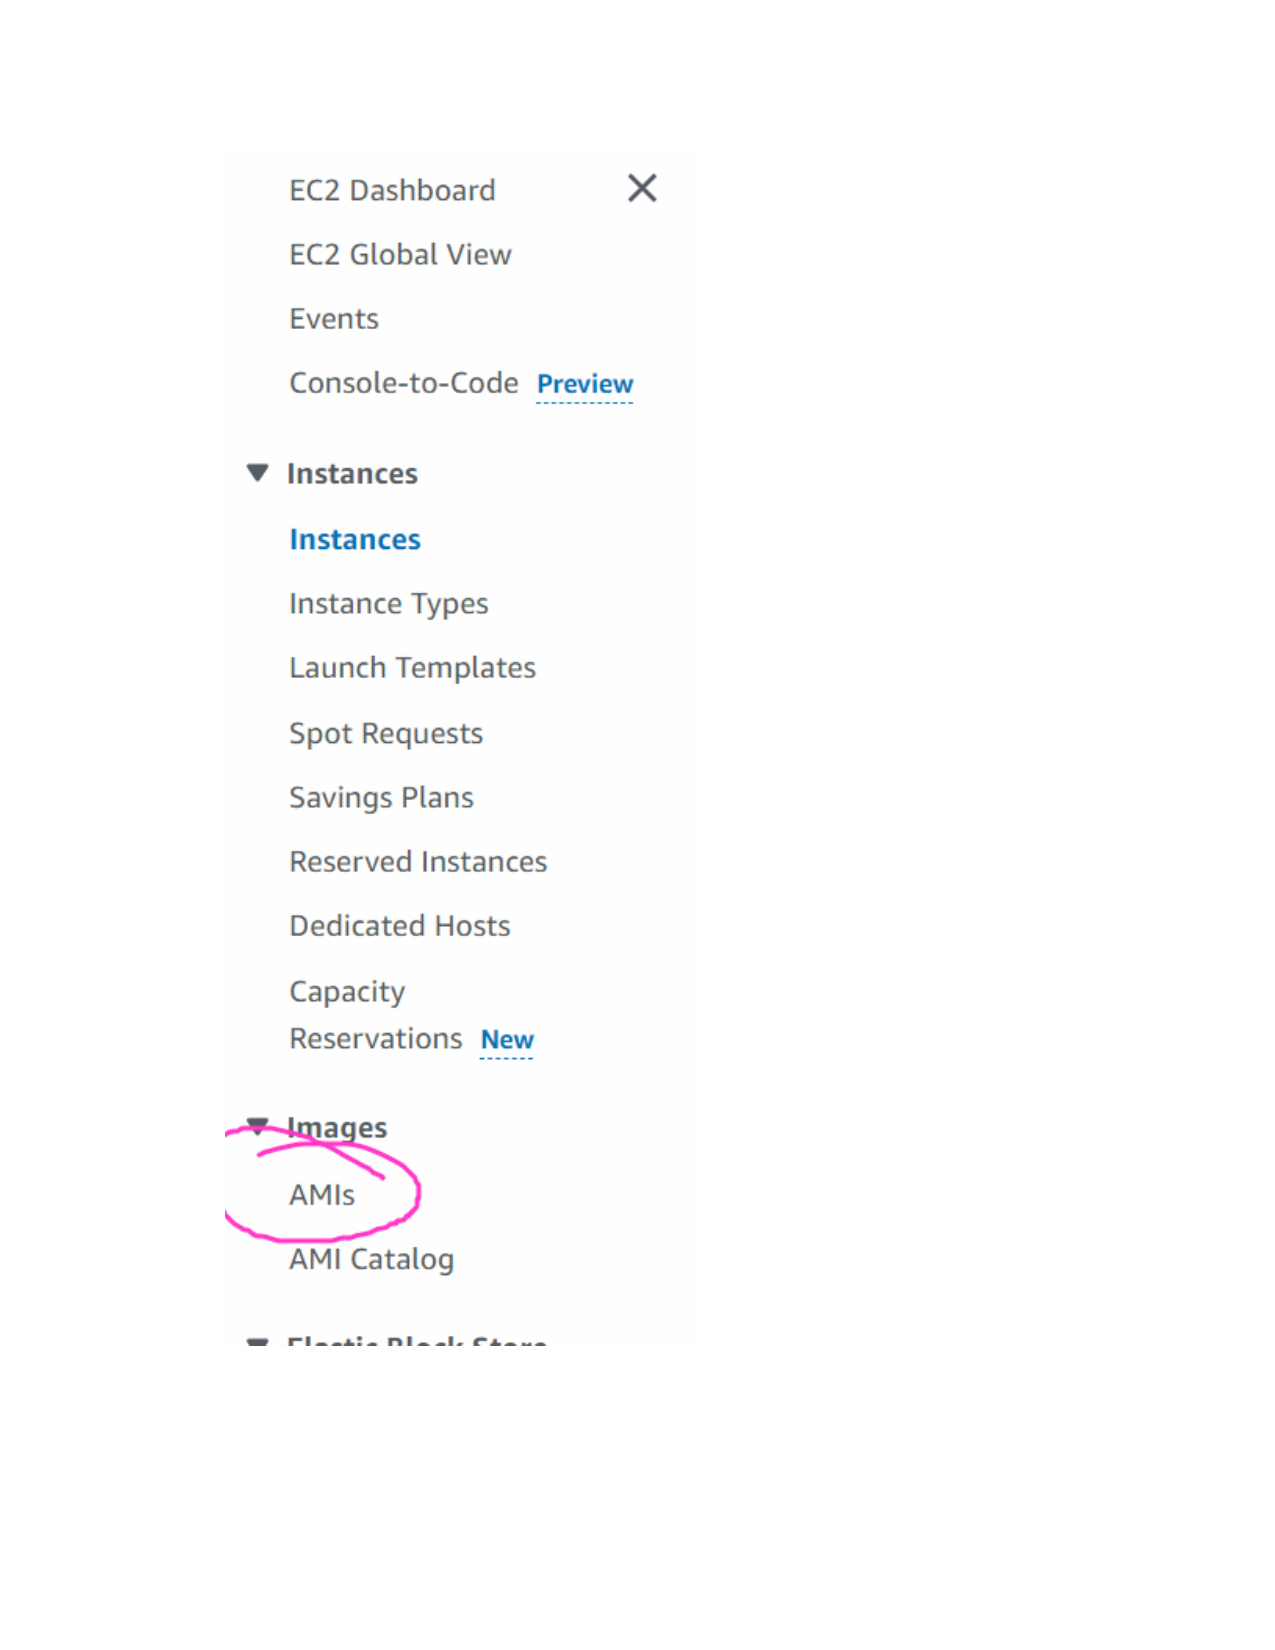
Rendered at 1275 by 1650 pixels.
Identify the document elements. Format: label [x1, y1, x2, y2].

picture [225, 150, 699, 1346]
